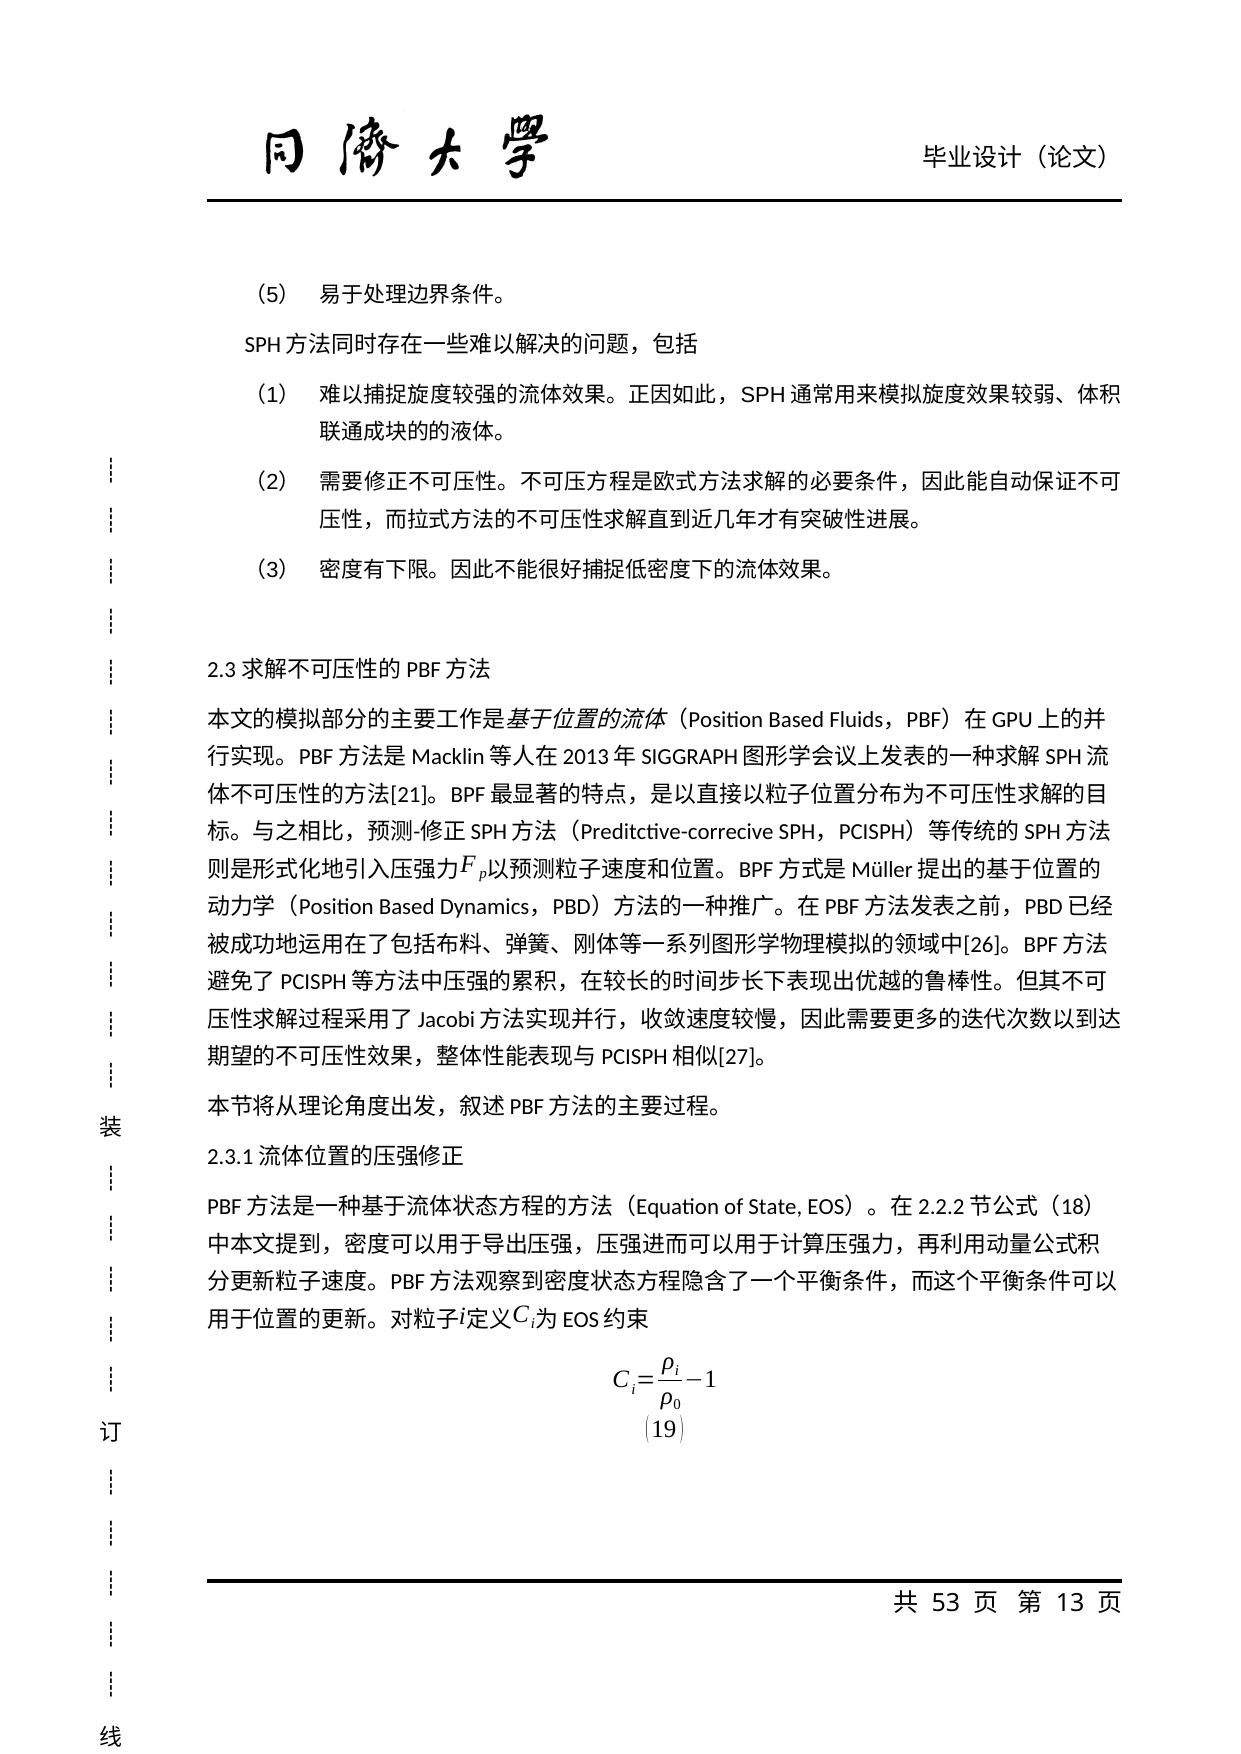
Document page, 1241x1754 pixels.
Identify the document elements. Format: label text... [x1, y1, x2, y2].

list 需要修正不可压性。不可压方程是欧式方法求解的必要条件，因此能自动保证不可压性，而拉式方法的不可压性求解直到近几年才有突破性进展。 [244, 460, 1122, 535]
text 2.3.1 流体位置的压强修正 [207, 1135, 1122, 1172]
text PBF方法是一种基于流体状态方程的方法（Equation of State, EOS）。在2.2.2节公式（18）中本文提到，密度可以用于导出压强，压强进而可以用于计算压强力，再利用动量公式积分更新粒子速度。PBF方法观察到密度状态方程隐含了一个平衡条件，而这个平衡条件可以用于位置的更新。对粒子定义为EOS约束 [207, 1185, 1122, 1335]
text 2.3 求解不可压性的PBF方法 [207, 647, 1122, 685]
picture [244, 106, 566, 185]
text 本节将从理论角度出发，叙述PBF方法的主要过程。 [207, 1085, 1122, 1122]
text SPH方法同时存在一些难以解决的问题，包括 [244, 322, 1122, 360]
list 密度有下限。因此不能很好捕捉低密度下的流体效果。 [244, 547, 1122, 585]
list 难以捕捉旋度较强的流体效果。正因如此，SPH通常用来模拟旋度效果较弱、体积联通成块的的液体。 [244, 372, 1122, 447]
text 本文的模拟部分的主要工作是基于位置的流体（Position Based Fluids，PBF）在GPU上的并行实现。PBF方法是Macklin等人在2013年SIGGRAPH图形学会议上发表的一种求解SPH流体不可压性的方法[21]。BPF最显著的特点，是以直接以粒子位置分布为不可压性求解的目标。与之相比，预测-修正SPH方法（Preditctive-correcive SPH，PCISPH）等传统的SPH方法则是形式化地引入压强力以预测粒子速度和位置。BPF方式是Müller提出的基于位置的动力学（Position Based Dynamics，PBD）方法的一种推广。在PBF方法发表之前，PBD已经被成功地运用在了包括布料、弹簧、刚体等一系列图形学物理模拟的领域中[26]。BPF方法避免了PCISPH等方法中压强的累积，在较长的时间步长下表现出优越的鲁棒性。但其不可压性求解过程采用了Jacobi方法实现并行，收敛速度较慢，因此需要更多的迭代次数以到达期望的不可压性效果，整体性能表现与PCISPH相似[27]。 [207, 697, 1122, 1072]
list 易于处理边界条件。 [244, 272, 1122, 310]
